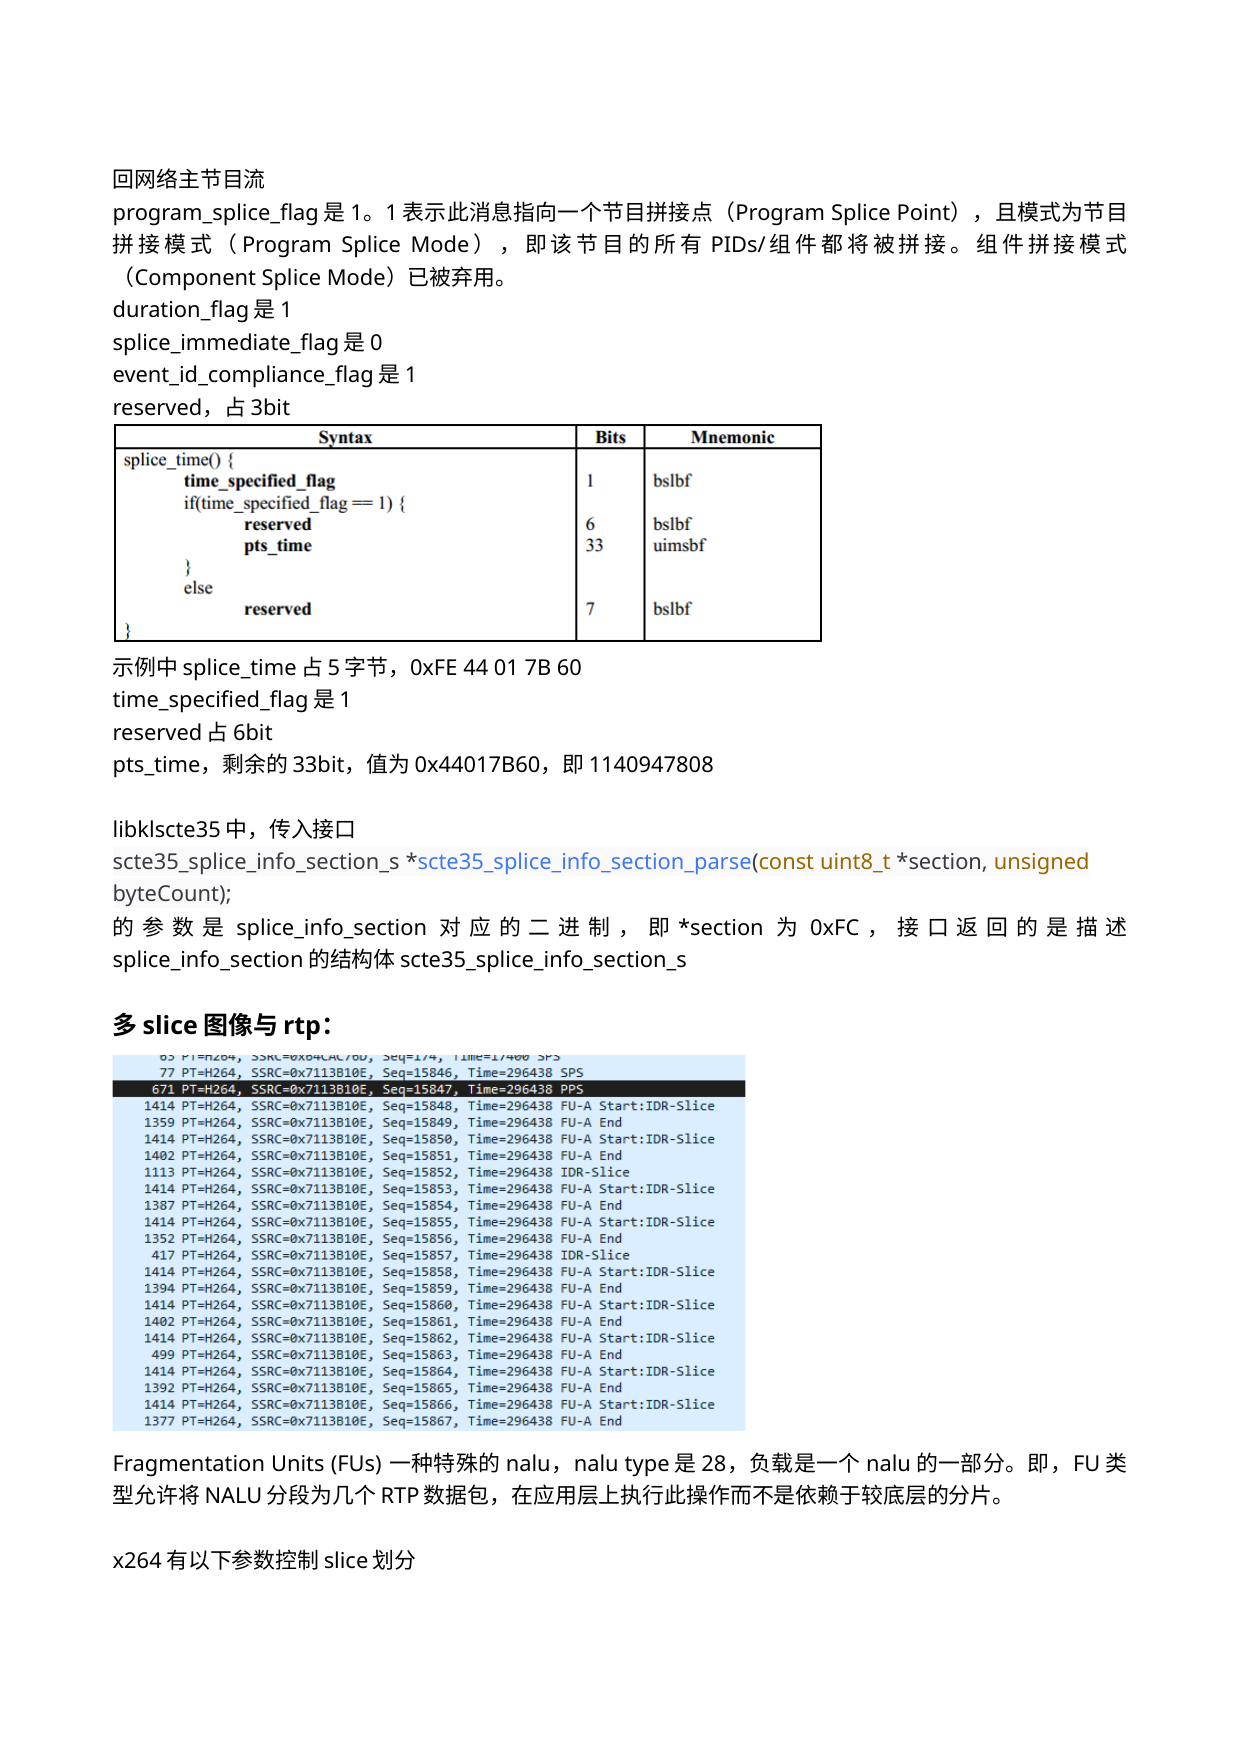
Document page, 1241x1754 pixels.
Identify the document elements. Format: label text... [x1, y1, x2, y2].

picture [112, 422, 823, 643]
text libklscte35中，传入接口 [112, 812, 1128, 844]
text splice_immediate_flag是0 [112, 324, 1128, 357]
text Fragmentation Units (FUs) 一种特殊的nalu，nalu type是28，负载是一个nalu的一部分。即，FU类型允许将NALU分段为几个RTP数据包，在应用层上执行此操作而不是依赖于较底层的分片。 [112, 1446, 1128, 1511]
text x264有以下参数控制slice划分 [112, 1543, 1128, 1576]
text pts_time，剩余的33bit，值为0x44017B60，即1140947808 [112, 747, 1128, 779]
text reserved占6bit [112, 714, 1128, 747]
text program_splice_flag是1。1表示此消息指向一个节目拼接点（Program Splice Point），且模式为节目拼接模式（Program Splice Mode），即该节目的所有PIDs/组件都将被拼接。组件拼接模式（Component Splice Mode）已被弃用。 [112, 194, 1128, 292]
text 示例中splice_time占5字节，0xFE 44 01 7B 60 [112, 649, 1128, 682]
text 的参数是splice_info_section对应的二进制，即*section为0xFC，接口返回的是描述splice_info_section的结构体scte35_splice_info_section_s [112, 909, 1128, 974]
text 多slice图像与rtp： [112, 991, 1128, 1056]
picture [112, 1055, 746, 1431]
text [112, 162, 1128, 194]
text scte35_splice_info_section_s *scte35_splice_info_section_parse(const uint8_t *section, unsigned byteCount); [112, 844, 1128, 909]
text duration_flag是1 [112, 292, 1128, 324]
text time_specified_flag是1 [112, 682, 1128, 714]
text reserved，占3bit [112, 389, 1128, 422]
text event_id_compliance_flag是1 [112, 357, 1128, 389]
